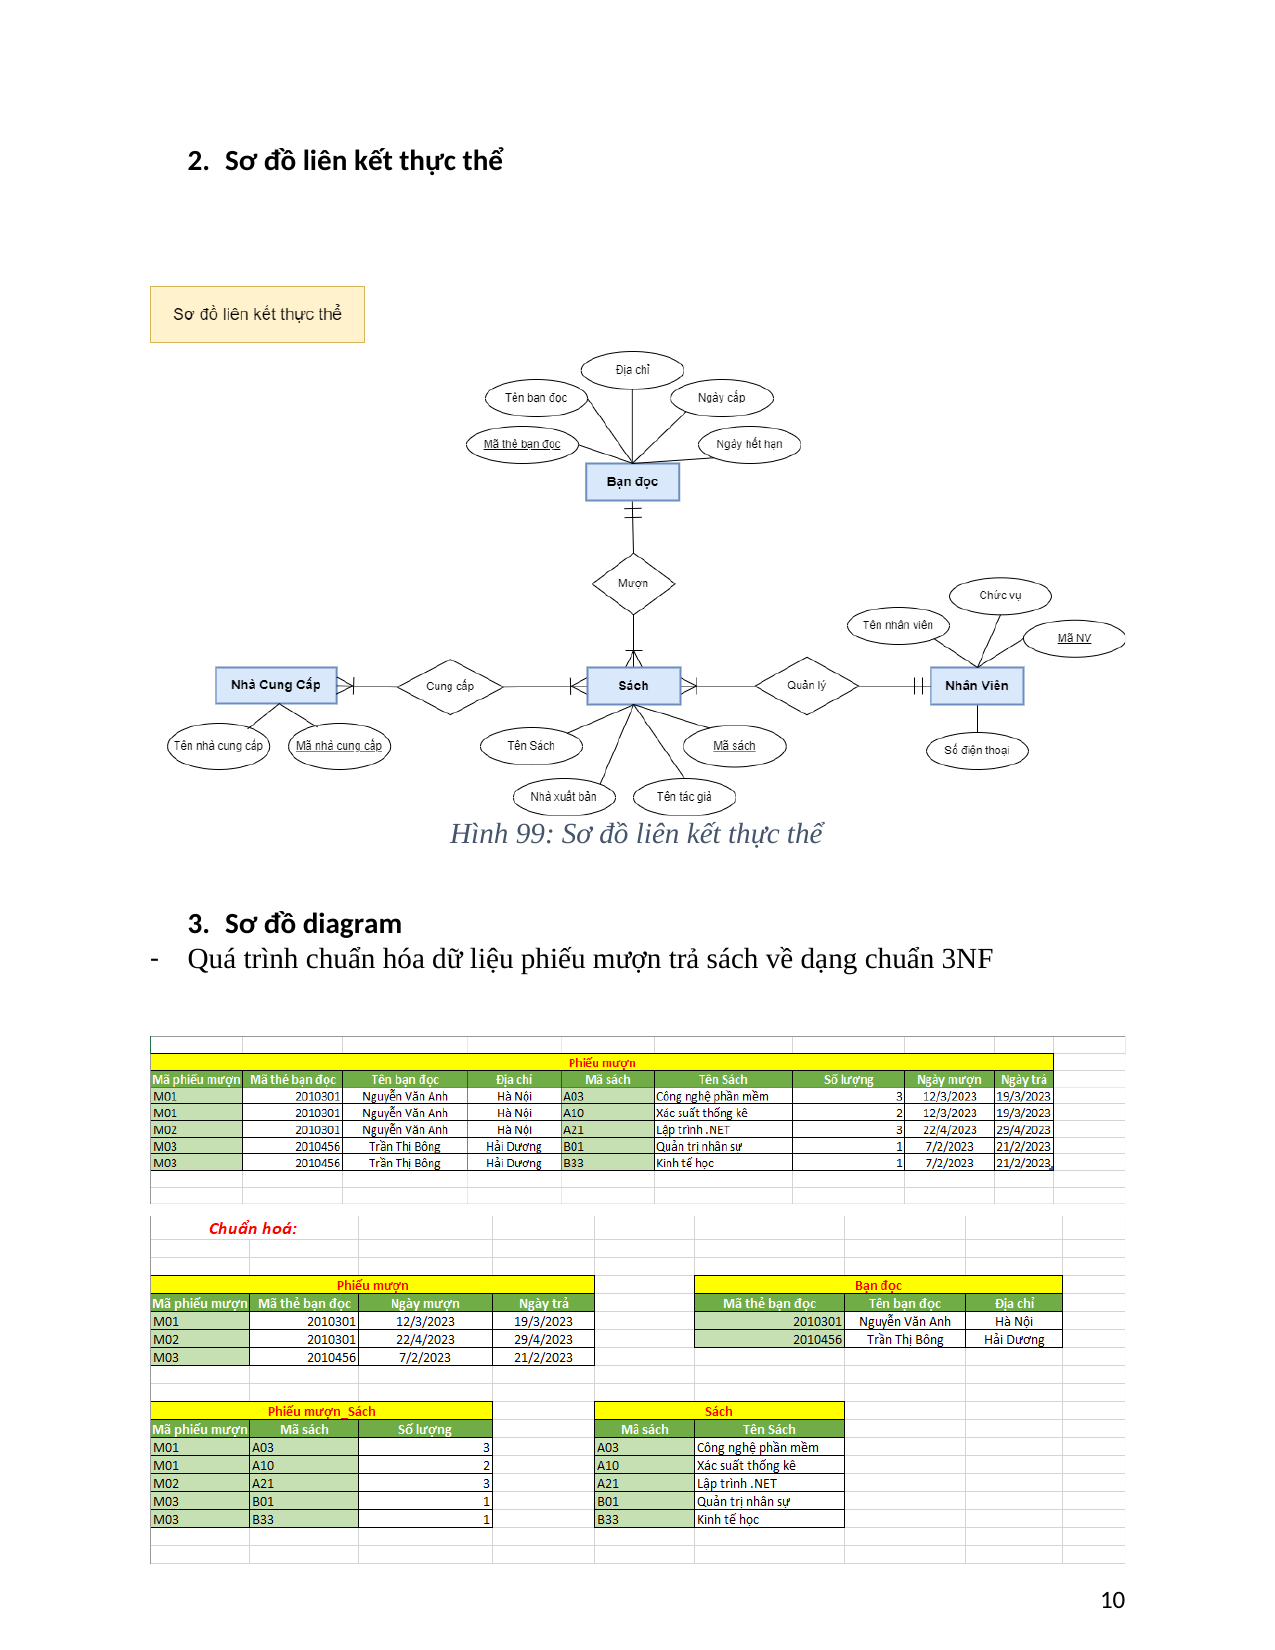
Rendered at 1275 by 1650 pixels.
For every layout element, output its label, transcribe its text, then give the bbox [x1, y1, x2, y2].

picture [150, 1216, 1125, 1564]
list Sơ đồ liên kết thực thể [187, 142, 1125, 177]
picture [150, 1036, 1125, 1204]
text Hình 9: Sơ đồ liên kết thực thể [150, 816, 1125, 849]
picture [150, 286, 1125, 816]
list Sơ đồ diagram [187, 905, 1125, 941]
list Quá trình chuẩn hóa dữ liệu phiếu mượn trả sách về dạng chuẩn 3NF [150, 941, 1125, 976]
